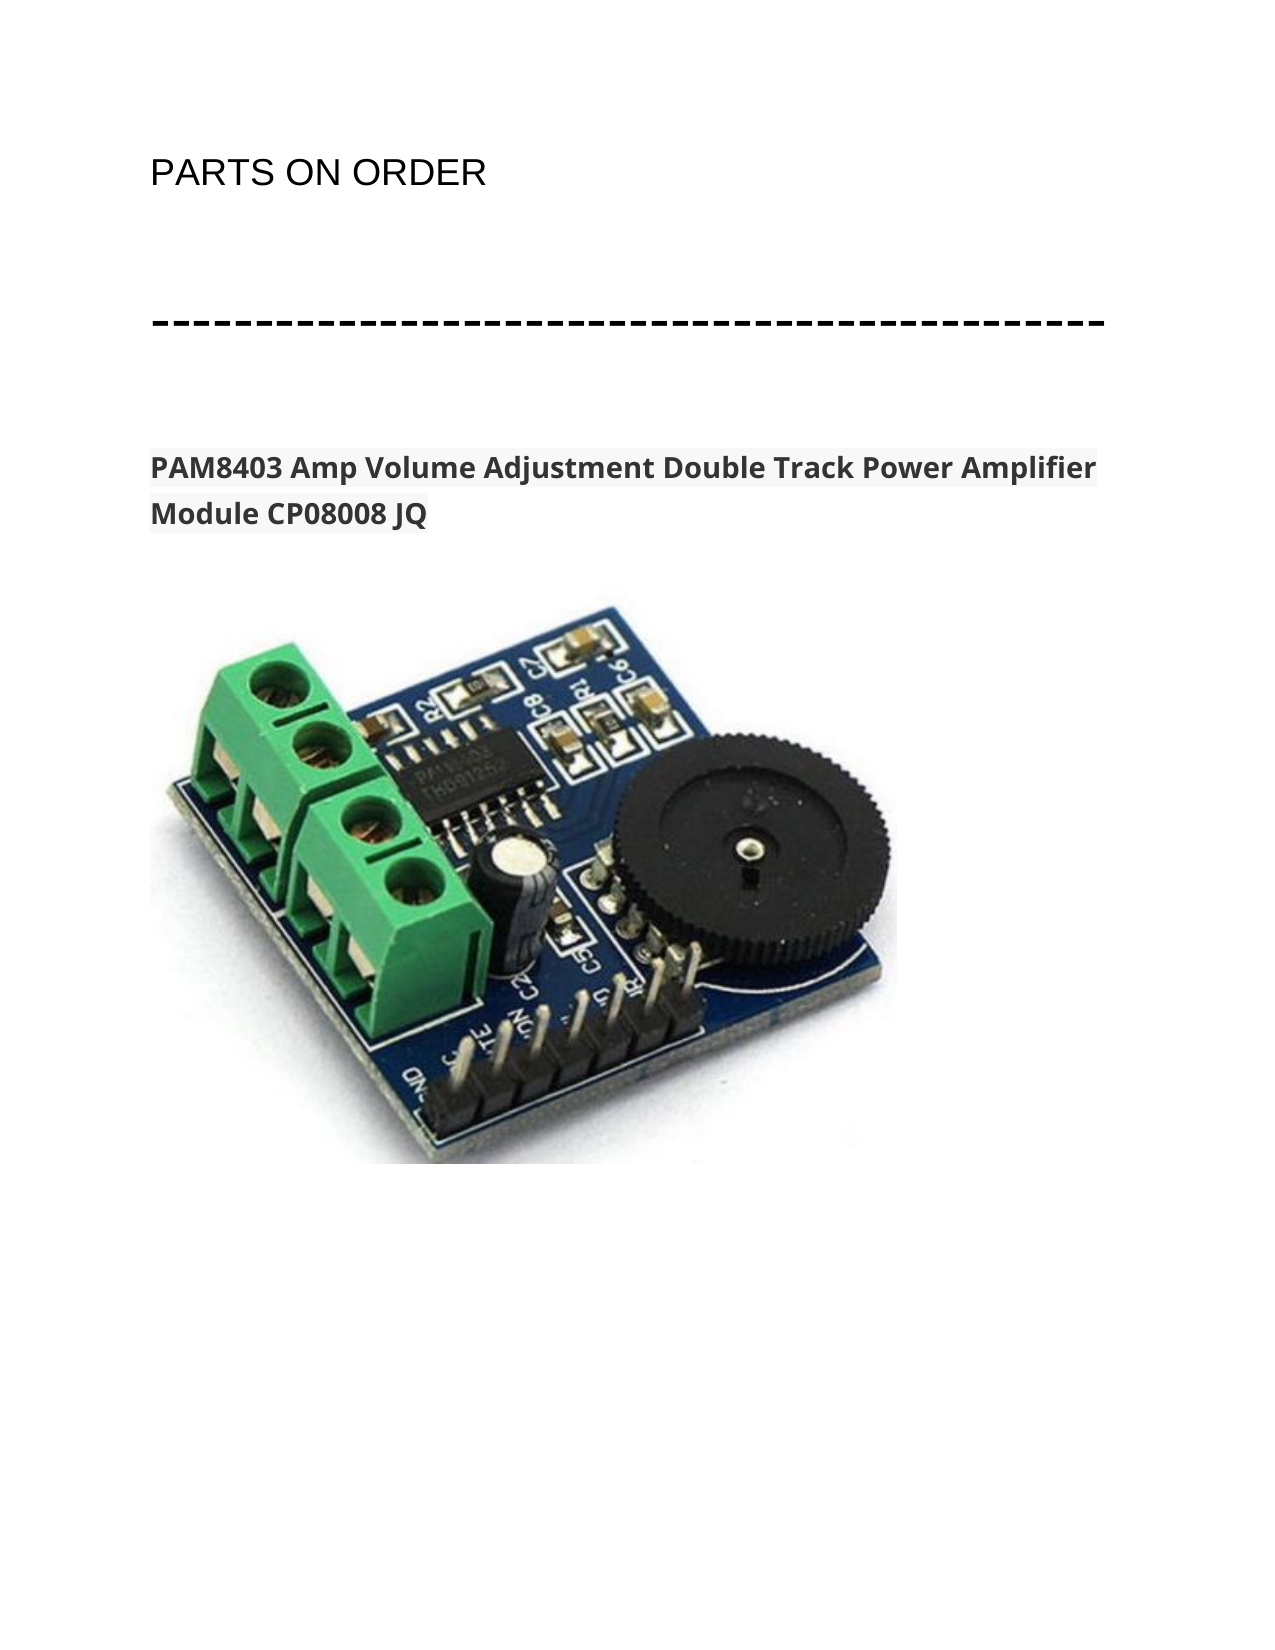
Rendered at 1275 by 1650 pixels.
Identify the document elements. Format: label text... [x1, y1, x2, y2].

text PARTS ON ORDER [150, 150, 1125, 193]
text PAM8403 Amp Volume Adjustment Double Track Power Amplifier Module CP08008 JQ [150, 447, 1125, 533]
text ---------------------------------------------- [150, 282, 1125, 354]
picture [150, 584, 897, 1164]
